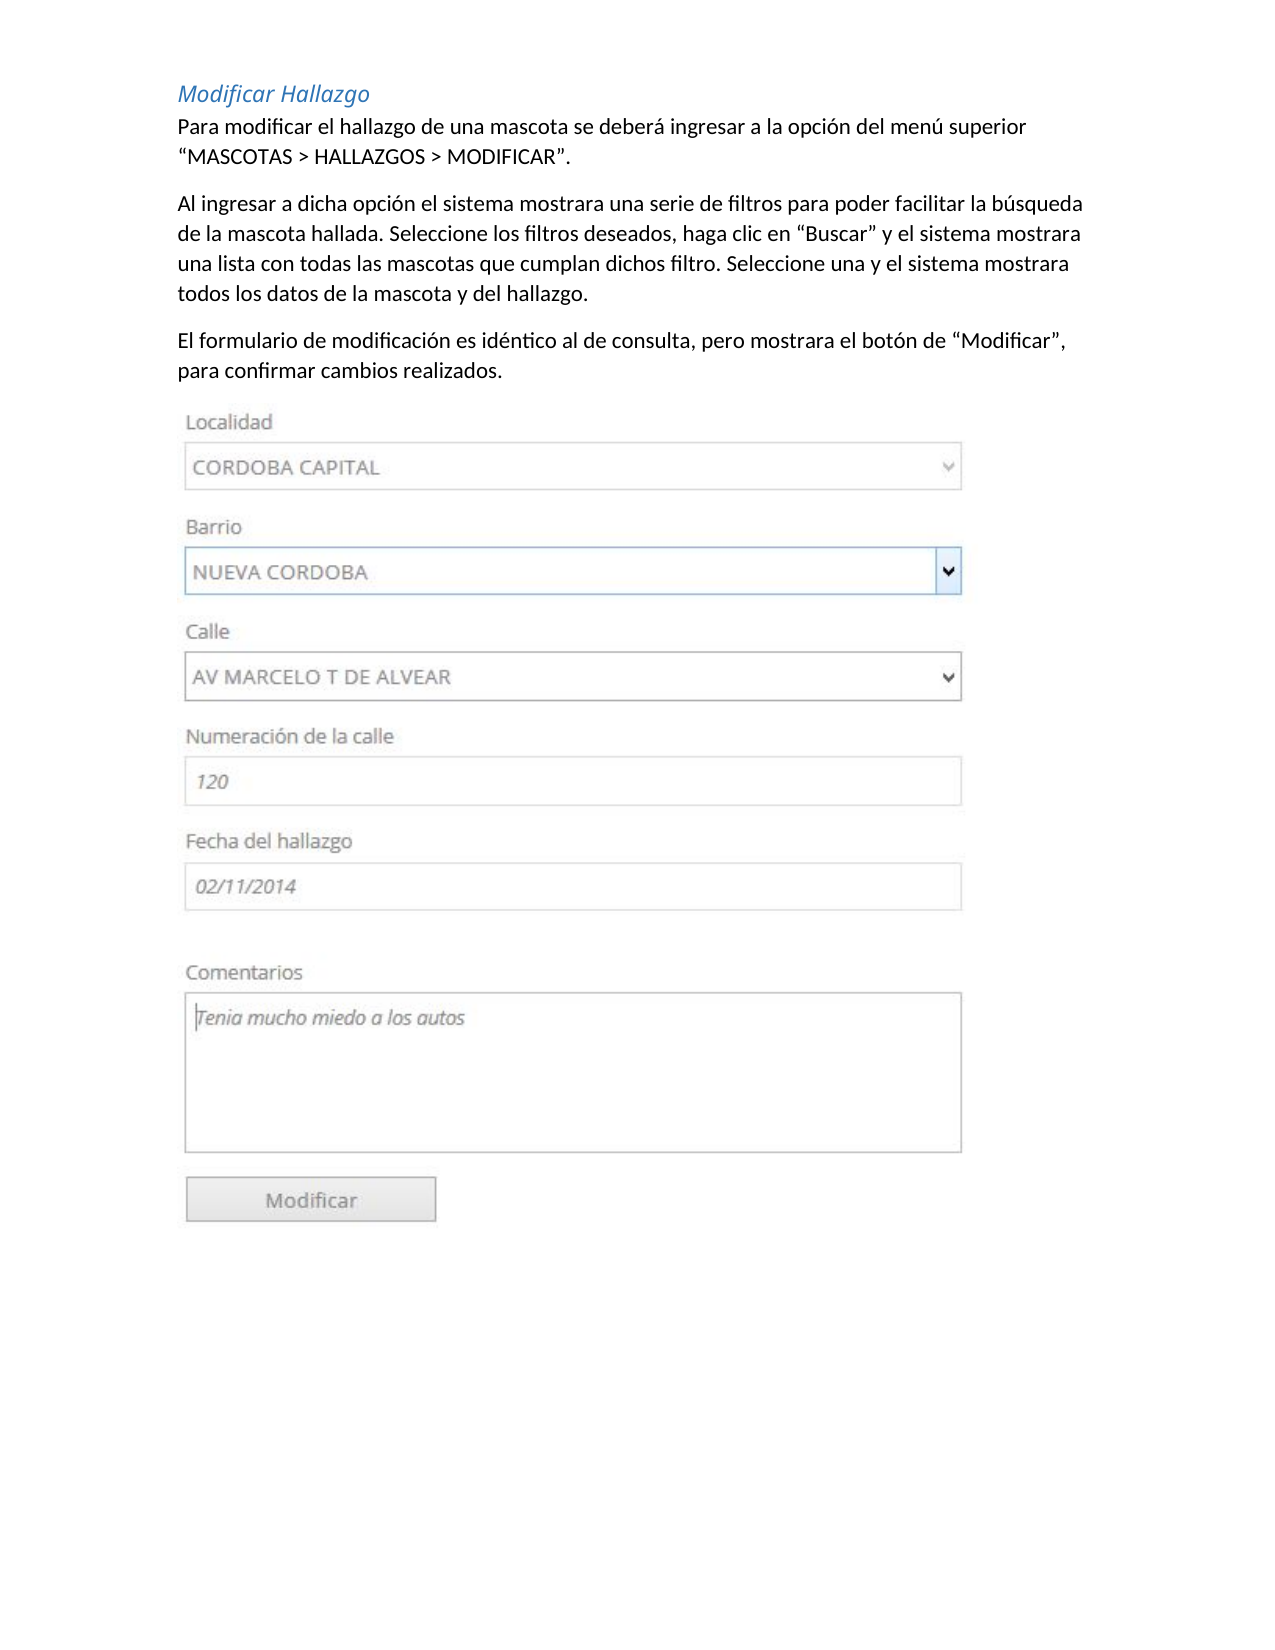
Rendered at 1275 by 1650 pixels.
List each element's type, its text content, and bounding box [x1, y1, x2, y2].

subtitle Modificar Hallazgo [177, 78, 1098, 109]
text El formulario de modificación es idéntico al de consulta, pero mostrara el botón de “Modificar”, para confirmar cambios realizados. [177, 326, 1098, 384]
text Al ingresar a dicha opción el sistema mostrara una serie de filtros para poder facilitar la búsqueda de la mascota hallada. Seleccione los filtros deseados, haga clic en “Buscar” y el sistema mostrara una lista con todas las mascotas que cumplan dichos filtro. Seleccione una y el sistema mostrara todos los datos de la mascota y del hallazgo. [177, 189, 1098, 307]
picture [177, 403, 992, 1244]
text Para modificar el hallazgo de una mascota se deberá ingresar a la opción del menú superior “MASCOTAS > HALLAZGOS > MODIFICAR”. [177, 112, 1098, 170]
